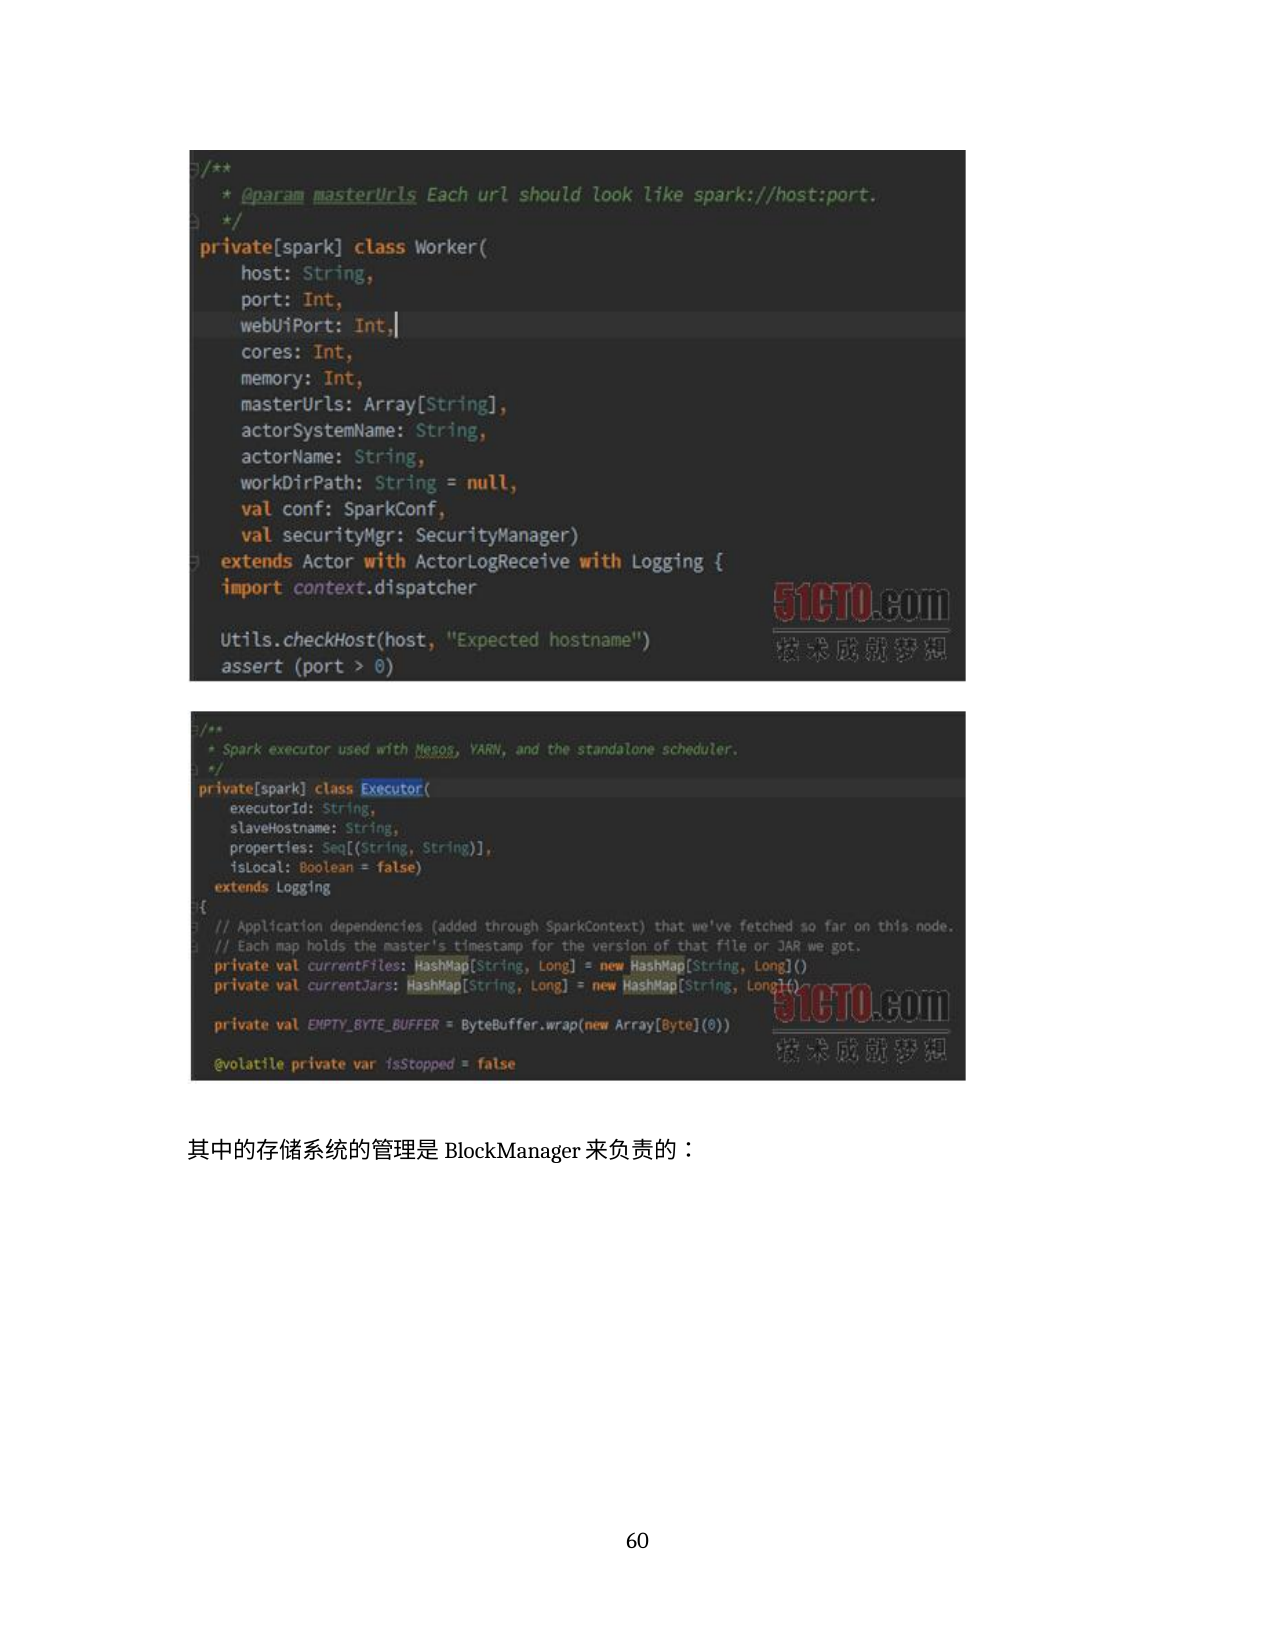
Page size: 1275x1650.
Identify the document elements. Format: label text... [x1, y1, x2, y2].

picture [187, 150, 966, 683]
text 其中的存储系统的管理是BlockManager来负责的： [187, 1106, 1087, 1165]
picture [187, 710, 966, 1084]
